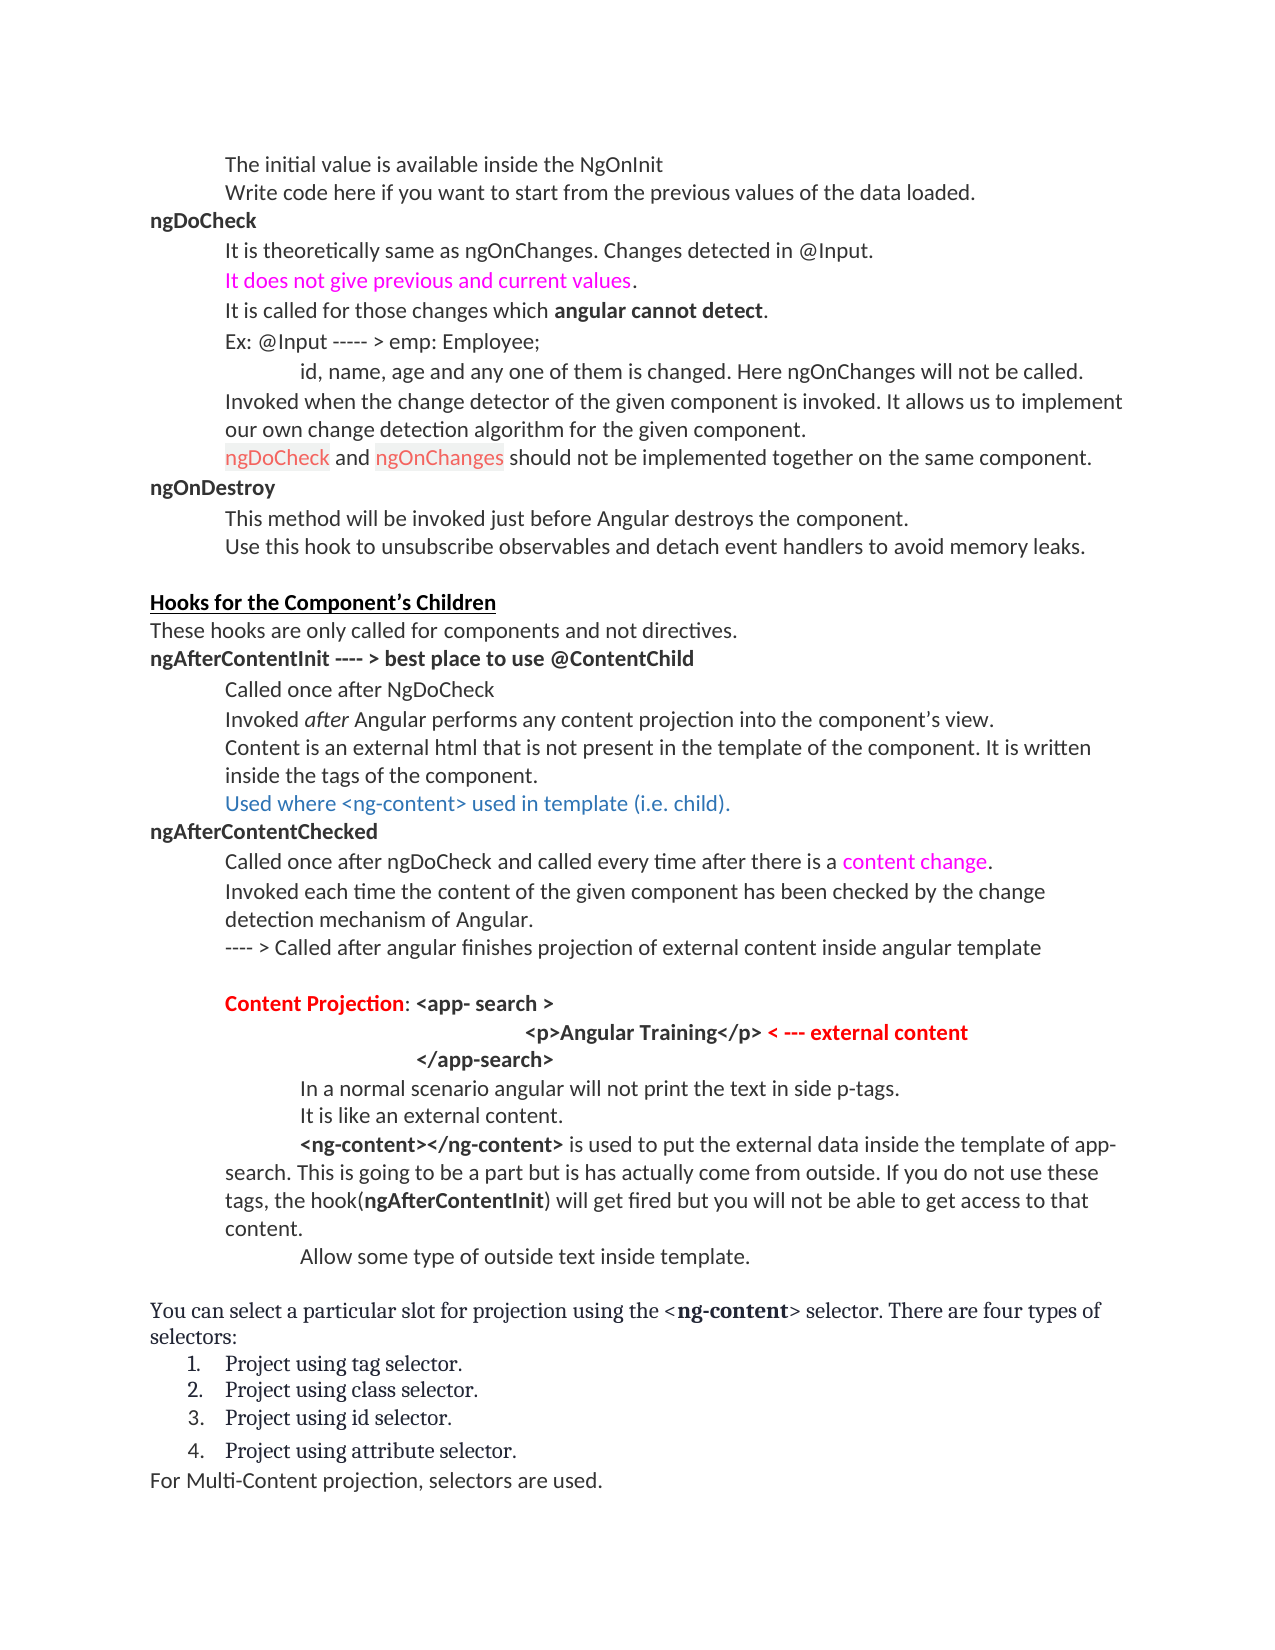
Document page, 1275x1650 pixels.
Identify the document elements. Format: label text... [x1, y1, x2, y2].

text <ng-content></ng-content> is used to put the external data inside the template of app-search. This is going to be a part but is has actually come from outside. If you do not use these tags, the hook(ngAfterContentInit) will get fired but you will not be able to get access to that content. [225, 1130, 1125, 1242]
list Project using class selector. [187, 1377, 1125, 1403]
text id, name, age and any one of them is changed. Here ngOnChanges will not be called. [150, 357, 1125, 385]
text These hooks are only called for components and not directives. [150, 617, 1125, 644]
text Hooks for the Component’s Children [150, 588, 1125, 617]
text Content is an external html that is not present in the template of the component. It is written inside the tags of the component. [225, 733, 1125, 789]
text The initial value is available inside the NgOnInit [225, 150, 1125, 178]
text ngDoCheck and ngOnChanges should not be implemented together on the same component. [504, 443, 1125, 471]
text Invoked after Angular performs any content projection into the component’s view. [225, 705, 1125, 733]
text ngDoCheck [150, 206, 1125, 234]
text You can select a particular slot for projection using the <ng-content> selector. There are four types of selectors: [150, 1298, 1125, 1351]
text Allow some type of outside text inside template. [225, 1242, 1125, 1270]
text Invoked each time the content of the given component has been checked by the change detection mechanism of Angular. [225, 877, 1125, 933]
text This method will be invoked just before Angular destroys the component. Use this hook to unsubscribe observables and detach event handlers to avoid memory leaks. [225, 504, 1125, 560]
text For Multi-Content projection, selectors are used. [150, 1466, 1125, 1494]
list Project using tag selector. [187, 1351, 1125, 1377]
text It is like an external content. [225, 1102, 1125, 1130]
text Called once after NgDoCheck [150, 675, 1125, 703]
text Called once after ngDoCheck and called every time after there is a content change. [150, 847, 1125, 875]
text It does not give previous and current values. [150, 266, 1125, 294]
text ngAfterContentChecked [150, 817, 1125, 845]
text Content Projection: <app- search > [150, 989, 1125, 1018]
text <p>Angular Training</p> < --- external content [525, 1018, 1125, 1046]
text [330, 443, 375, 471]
text It is theoretically same as ngOnChanges. Changes detected in @Input. [150, 236, 1125, 264]
text Write code here if you want to start from the previous values of the data loaded. [225, 178, 1125, 206]
text </app-search> [375, 1046, 1125, 1074]
text It is called for those changes which angular cannot detect. [150, 297, 1125, 325]
list Project using attribute selector. [187, 1431, 1125, 1466]
text In a normal scenario angular will not print the text in side p-tags. [225, 1074, 1125, 1102]
text ngAfterContentInit ---- > best place to use @ContentChild [150, 644, 1125, 673]
text Used where <ng-content> used in template (i.e. child). [225, 789, 1125, 817]
list Project using id selector. [187, 1403, 1125, 1431]
text Ex: @Input ----- > emp: Employee; [150, 327, 1125, 355]
text ngOnDestroy [150, 473, 1125, 502]
text ---- > Called after angular finishes projection of external content inside angular template [150, 933, 1125, 962]
text Invoked when the change detector of the given component is invoked. It allows us to implement our own change detection algorithm for the given component. [225, 387, 1125, 443]
